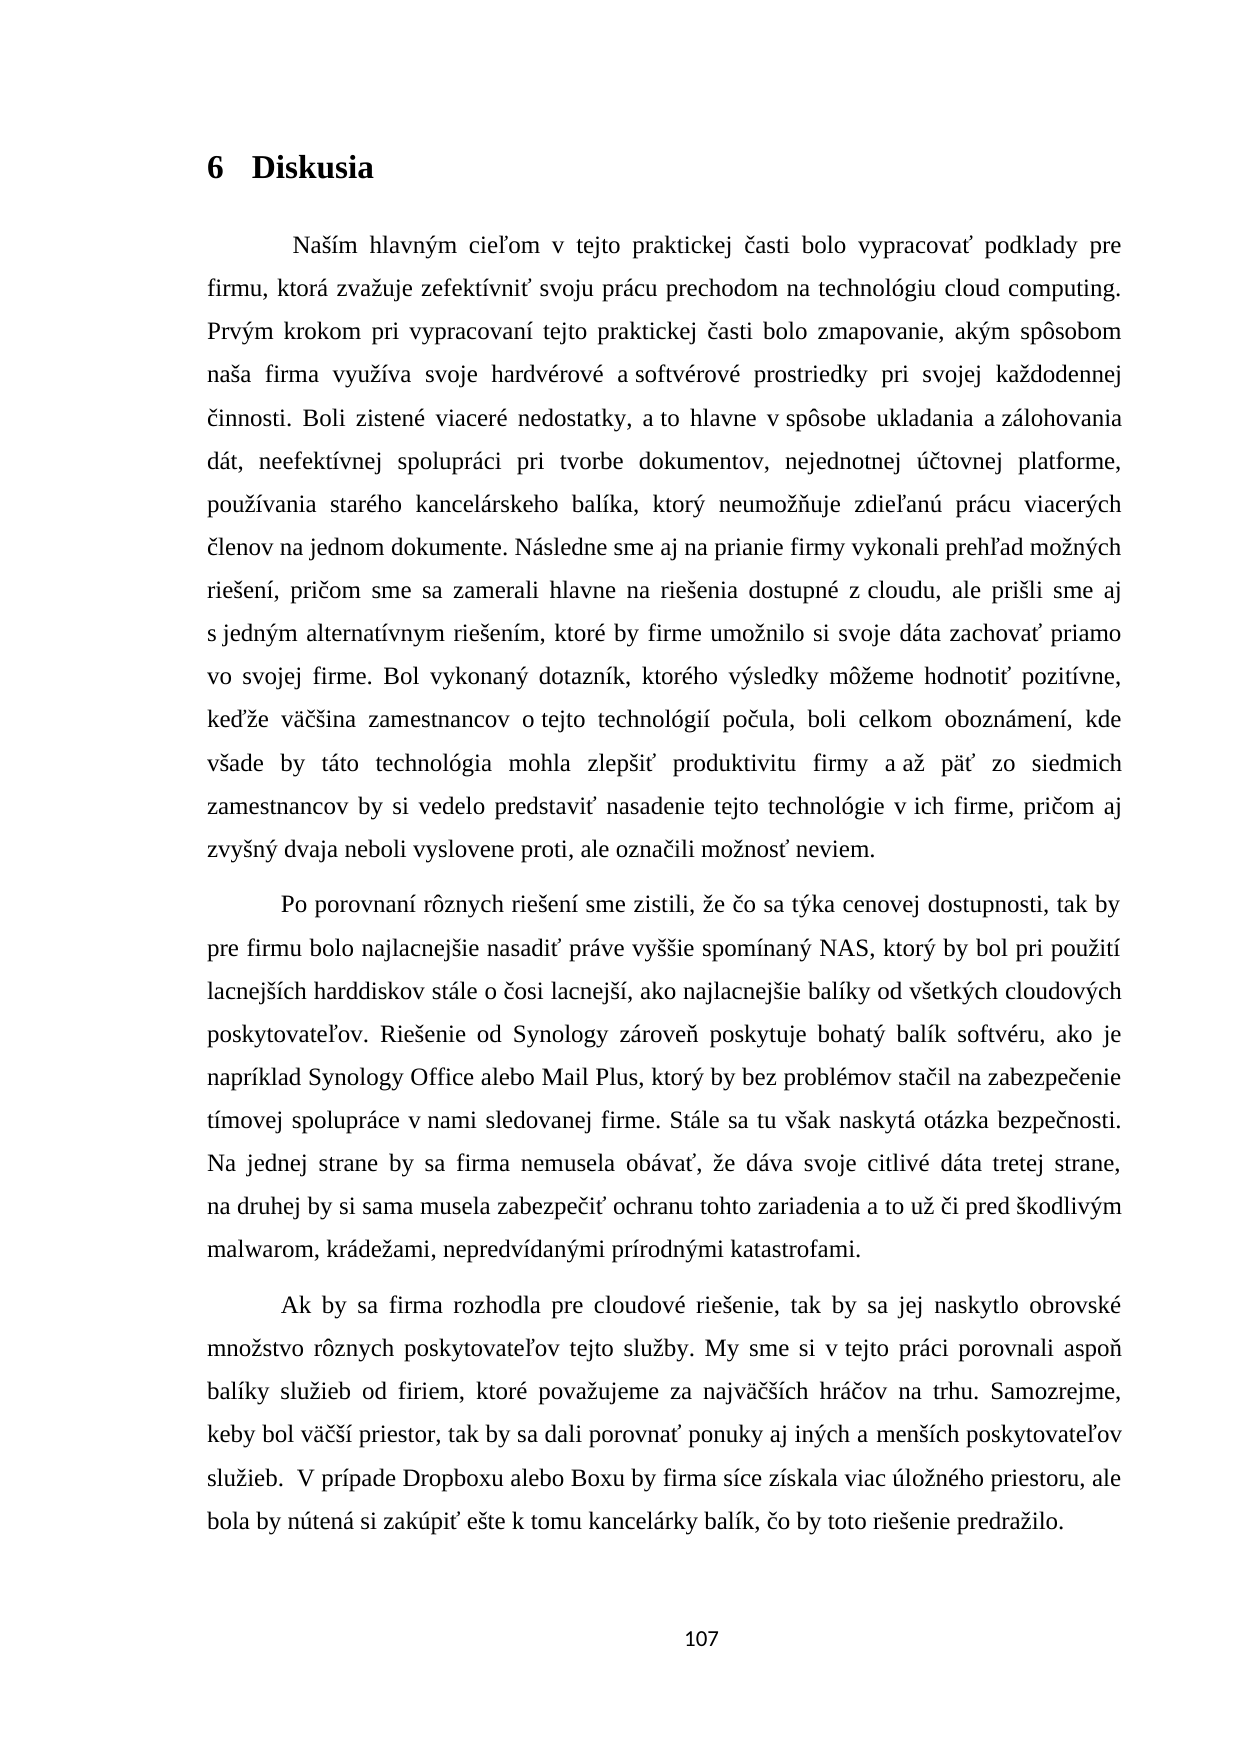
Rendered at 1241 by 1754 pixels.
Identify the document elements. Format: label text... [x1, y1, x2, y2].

text Ak by sa firma rozhodla pre cloudové riešenie, tak by sa jej naskytlo obrovské množstvo rôznych poskytovateľov tejto služby. My sme si v tejto práci porovnali aspoň balíky služieb od firiem, ktoré považujeme za najväčších hráčov na trhu. Samozrejme, keby bol väčší priestor, tak by sa dali porovnať ponuky aj iných a menších poskytovateľov služieb. V prípade Dropboxu alebo Boxu by firma síce získala viac úložného priestoru, ale bola by nútená si zakúpiť ešte k tomu kancelárky balík, čo by toto riešenie predražilo. [207, 1290, 1122, 1534]
subtitle Diskusia [207, 148, 1122, 186]
text Naším hlavným cieľom v tejto praktickej časti bolo vypracovať podklady pre firmu, ktorá zvažuje zefektívniť svoju prácu prechodom na technológiu cloud computing. Prvým krokom pri vypracovaní tejto praktickej časti bolo zmapovanie, akým spôsobom naša firma využíva svoje hardvérové a softvérové prostriedky pri svojej každodennej činnosti. Boli zistené viaceré nedostatky, a to hlavne v spôsobe ukladania a zálohovania dát, neefektívnej spolupráci pri tvorbe dokumentov, nejednotnej účtovnej platforme, používania starého kancelárskeho balíka, ktorý neumožňuje zdieľanú prácu viacerých členov na jednom dokumente. Následne sme aj na prianie firmy vykonali prehľad možných riešení, pričom sme sa zamerali hlavne na riešenia dostupné z cloudu, ale prišli sme aj s jedným alternatívnym riešením, ktoré by firme umožnilo si svoje dáta zachovať priamo vo svojej firme. Bol vykonaný dotazník, ktorého výsledky môžeme hodnotiť pozitívne, keďže väčšina zamestnancov o tejto technológií počula, boli celkom oboznámení, kde všade by táto technológia mohla zlepšiť produktivitu firmy a až päť zo siedmich zamestnancov by si vedelo predstaviť nasadenie tejto technológie v ich firme, pričom aj zvyšný dvaja neboli vyslovene proti, ale označili možnosť neviem. [207, 230, 1122, 863]
text Po porovnaní rôznych riešení sme zistili, že čo sa týka cenovej dostupnosti, tak by pre firmu bolo najlacnejšie nasadiť práve vyššie spomínaný NAS, ktorý by bol pri použití lacnejších harddiskov stále o čosi lacnejší, ako najlacnejšie balíky od všetkých cloudových poskytovateľov. Riešenie od Synology zároveň poskytuje bohatý balík softvéru, ako je napríklad Synology Office alebo Mail Plus, ktorý by bez problémov stačil na zabezpečenie tímovej spolupráce v nami sledovanej firme. Stále sa tu však naskytá otázka bezpečnosti. Na jednej strane by sa firma nemusela obávať, že dáva svoje citlivé dáta tretej strane, na druhej by si sama musela zabezpečiť ochranu tohto zariadenia a to už či pred škodlivým malwarom, krádežami, nepredvídanými prírodnými katastrofami. [207, 889, 1122, 1263]
